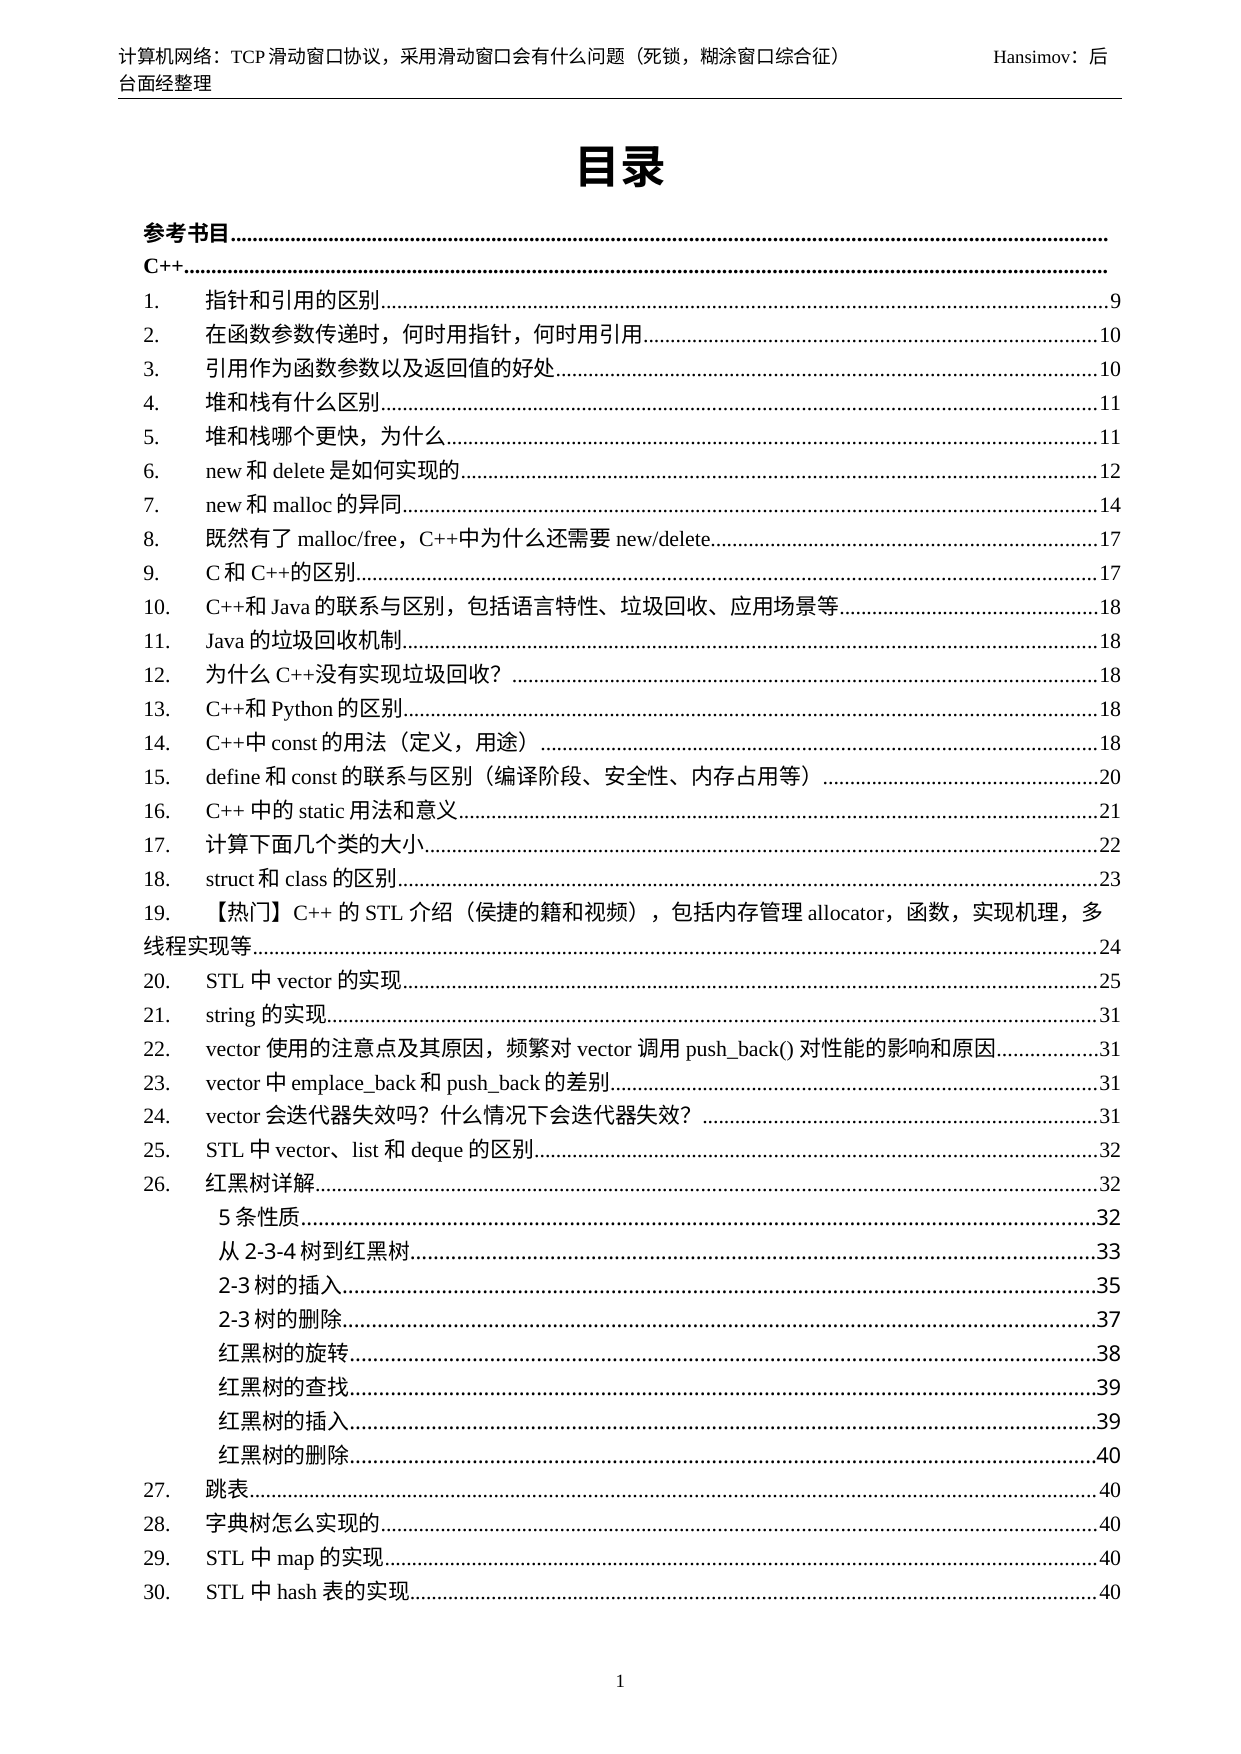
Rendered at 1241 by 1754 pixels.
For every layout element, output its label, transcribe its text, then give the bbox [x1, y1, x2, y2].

text 5. 堆和栈哪个更快，为什么 11 [143, 418, 1122, 452]
text 19. 【热门】C++ 的 STL 介绍（侯捷的籍和视频），包括内存管理 allocator，函数，实现机理，多线程实现等 24 [143, 893, 1122, 961]
text 红黑树的旋转 38 [218, 1335, 1122, 1369]
text 红黑树的删除 40 [218, 1437, 1122, 1471]
text C++ 9 [143, 248, 1097, 282]
text 14. C++中const的用法（定义，用途） 18 [143, 724, 1122, 758]
text 26. 红黑树详解 32 [143, 1165, 1122, 1199]
text 5条性质 32 [218, 1199, 1122, 1233]
text 29. STL 中 map的实现 40 [143, 1539, 1122, 1573]
text 3. 引用作为函数参数以及返回值的好处 10 [143, 350, 1122, 384]
text 23. vector中emplace_back和push_back的差别 31 [143, 1063, 1122, 1097]
text 17. 计算下面几个类的大小 22 [143, 826, 1122, 859]
text 9. C和C++的区别 17 [143, 554, 1122, 588]
text 20. STL 中 vector 的实现 25 [143, 961, 1122, 995]
text 25. STL中vector、list 和 deque 的区别 32 [143, 1131, 1122, 1165]
text 24. vector会迭代器失效吗？什么情况下会迭代器失效？ 31 [143, 1097, 1122, 1131]
text 16. C++ 中的static用法和意义 21 [143, 792, 1122, 826]
text 目录 [118, 130, 1122, 198]
text 21. string 的实现 31 [143, 995, 1122, 1029]
text 4. 堆和栈有什么区别 11 [143, 384, 1122, 418]
text 红黑树的插入 39 [218, 1403, 1122, 1437]
text 从2-3-4树到红黑树 33 [218, 1233, 1122, 1267]
text 28. 字典树怎么实现的 40 [143, 1505, 1122, 1539]
text 2-3树的插入 35 [218, 1267, 1122, 1301]
text 2. 在函数参数传递时，何时用指针，何时用引用 10 [143, 316, 1122, 350]
text 10. C++和Java的联系与区别，包括语言特性、垃圾回收、应用场景等 18 [143, 588, 1122, 622]
text 12. 为什么C++没有实现垃圾回收？ 18 [143, 656, 1122, 690]
text 6. new和delete是如何实现的 12 [143, 452, 1122, 486]
text 11. Java的垃圾回收机制 18 [143, 622, 1122, 656]
text 红黑树的查找 39 [218, 1369, 1122, 1403]
text 30. STL 中 hash 表的实现 40 [143, 1573, 1122, 1607]
text 8. 既然有了malloc/free，C++中为什么还需要new/delete 17 [143, 520, 1122, 554]
text 18. struct和class的区别 23 [143, 859, 1122, 893]
text 13. C++和Python的区别 18 [143, 690, 1122, 724]
text 27. 跳表 40 [143, 1471, 1122, 1505]
text 7. new和malloc的异同 14 [143, 486, 1122, 520]
text 22. vector 使用的注意点及其原因，频繁对 vector 调用 push_back() 对性能的影响和原因 31 [143, 1029, 1122, 1063]
text 1. 指针和引用的区别 9 [143, 282, 1122, 316]
text 参考书目 9 [143, 214, 1097, 248]
text 15. define和const的联系与区别（编译阶段、安全性、内存占用等） 20 [143, 758, 1122, 792]
text 2-3树的删除 37 [218, 1301, 1122, 1335]
